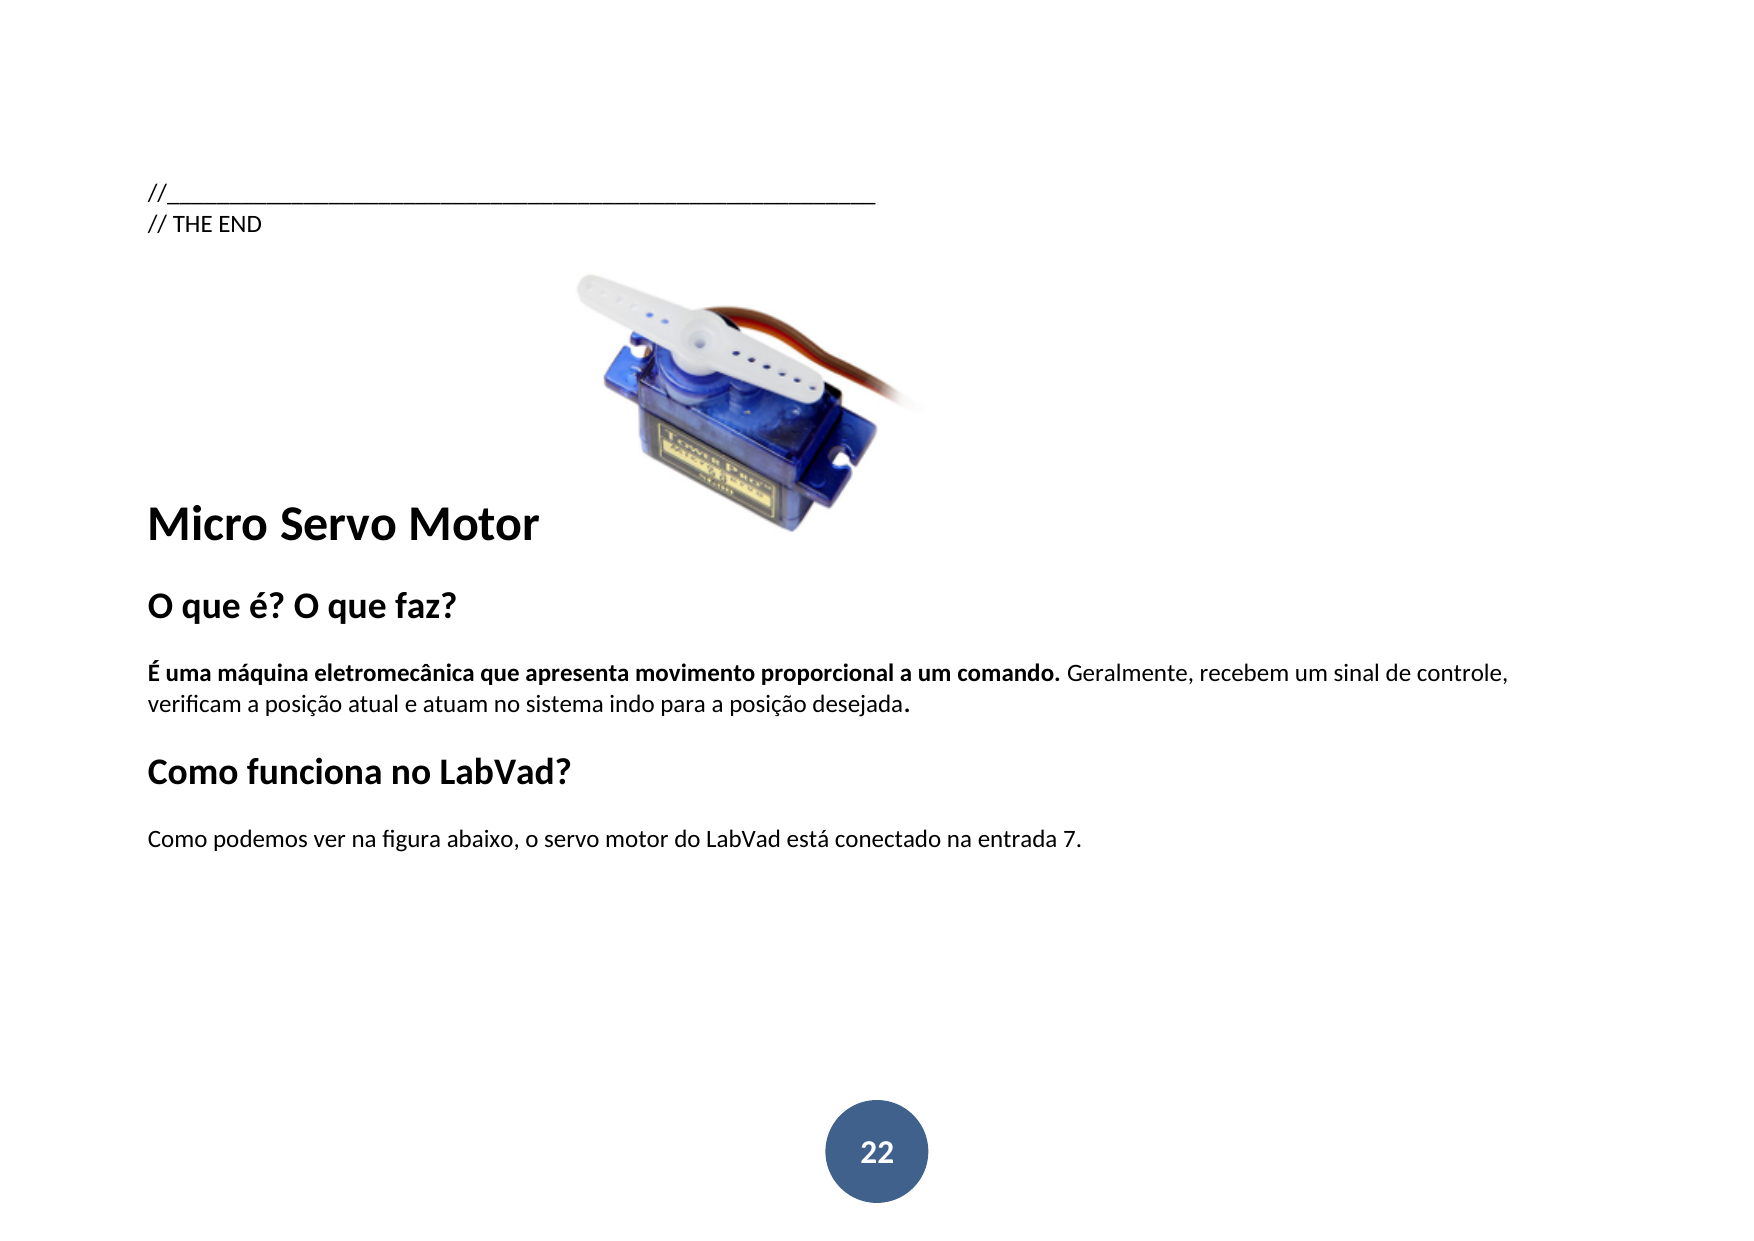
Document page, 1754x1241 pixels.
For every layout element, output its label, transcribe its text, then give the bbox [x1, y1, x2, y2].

subtitle O que é? O que faz? [148, 582, 1606, 628]
picture [540, 267, 925, 541]
text É uma máquina eletromecânica que apresenta movimento proporcional a um comando. Geralmente, recebem um sinal de controle, verificam a posição atual e atuam no sistema indo para a posição desejada. [148, 657, 1606, 718]
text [148, 177, 1606, 238]
text Como podemos ver na figura abaixo, o servo motor do LabVad está conectado na entrada 7. [148, 823, 1606, 853]
subtitle Como funciona no LabVad? [148, 748, 1606, 793]
